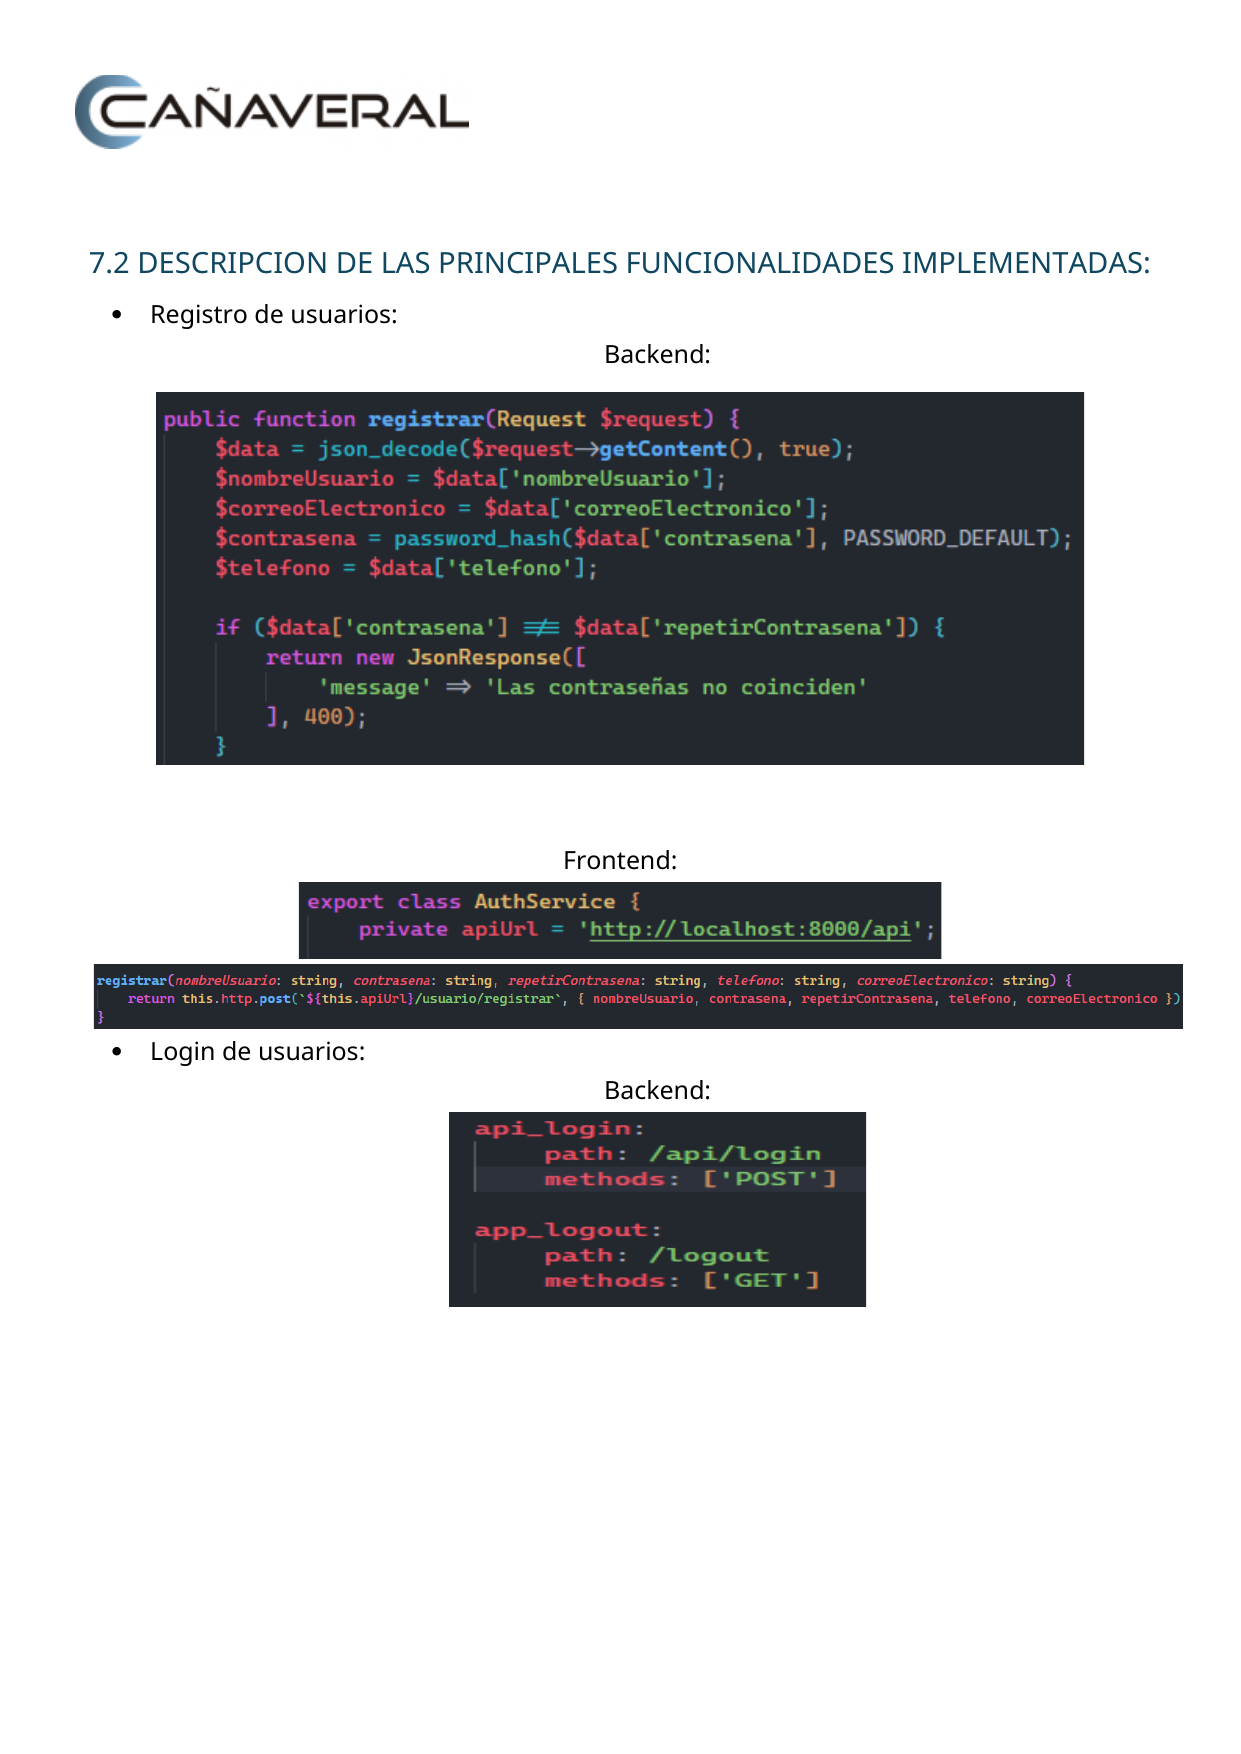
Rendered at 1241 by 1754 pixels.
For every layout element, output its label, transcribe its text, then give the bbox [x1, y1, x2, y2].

text Frontend: [75, 843, 1165, 877]
subtitle 7.2 DESCRIPCION DE LAS PRINCIPALES FUNCIONALIDADES IMPLEMENTADAS: [75, 243, 1165, 282]
list Backend: [150, 336, 1165, 370]
list Backend: [150, 1073, 1165, 1107]
list Login de usuarios: [112, 1033, 1165, 1068]
list Registro de usuarios: [112, 297, 1165, 331]
